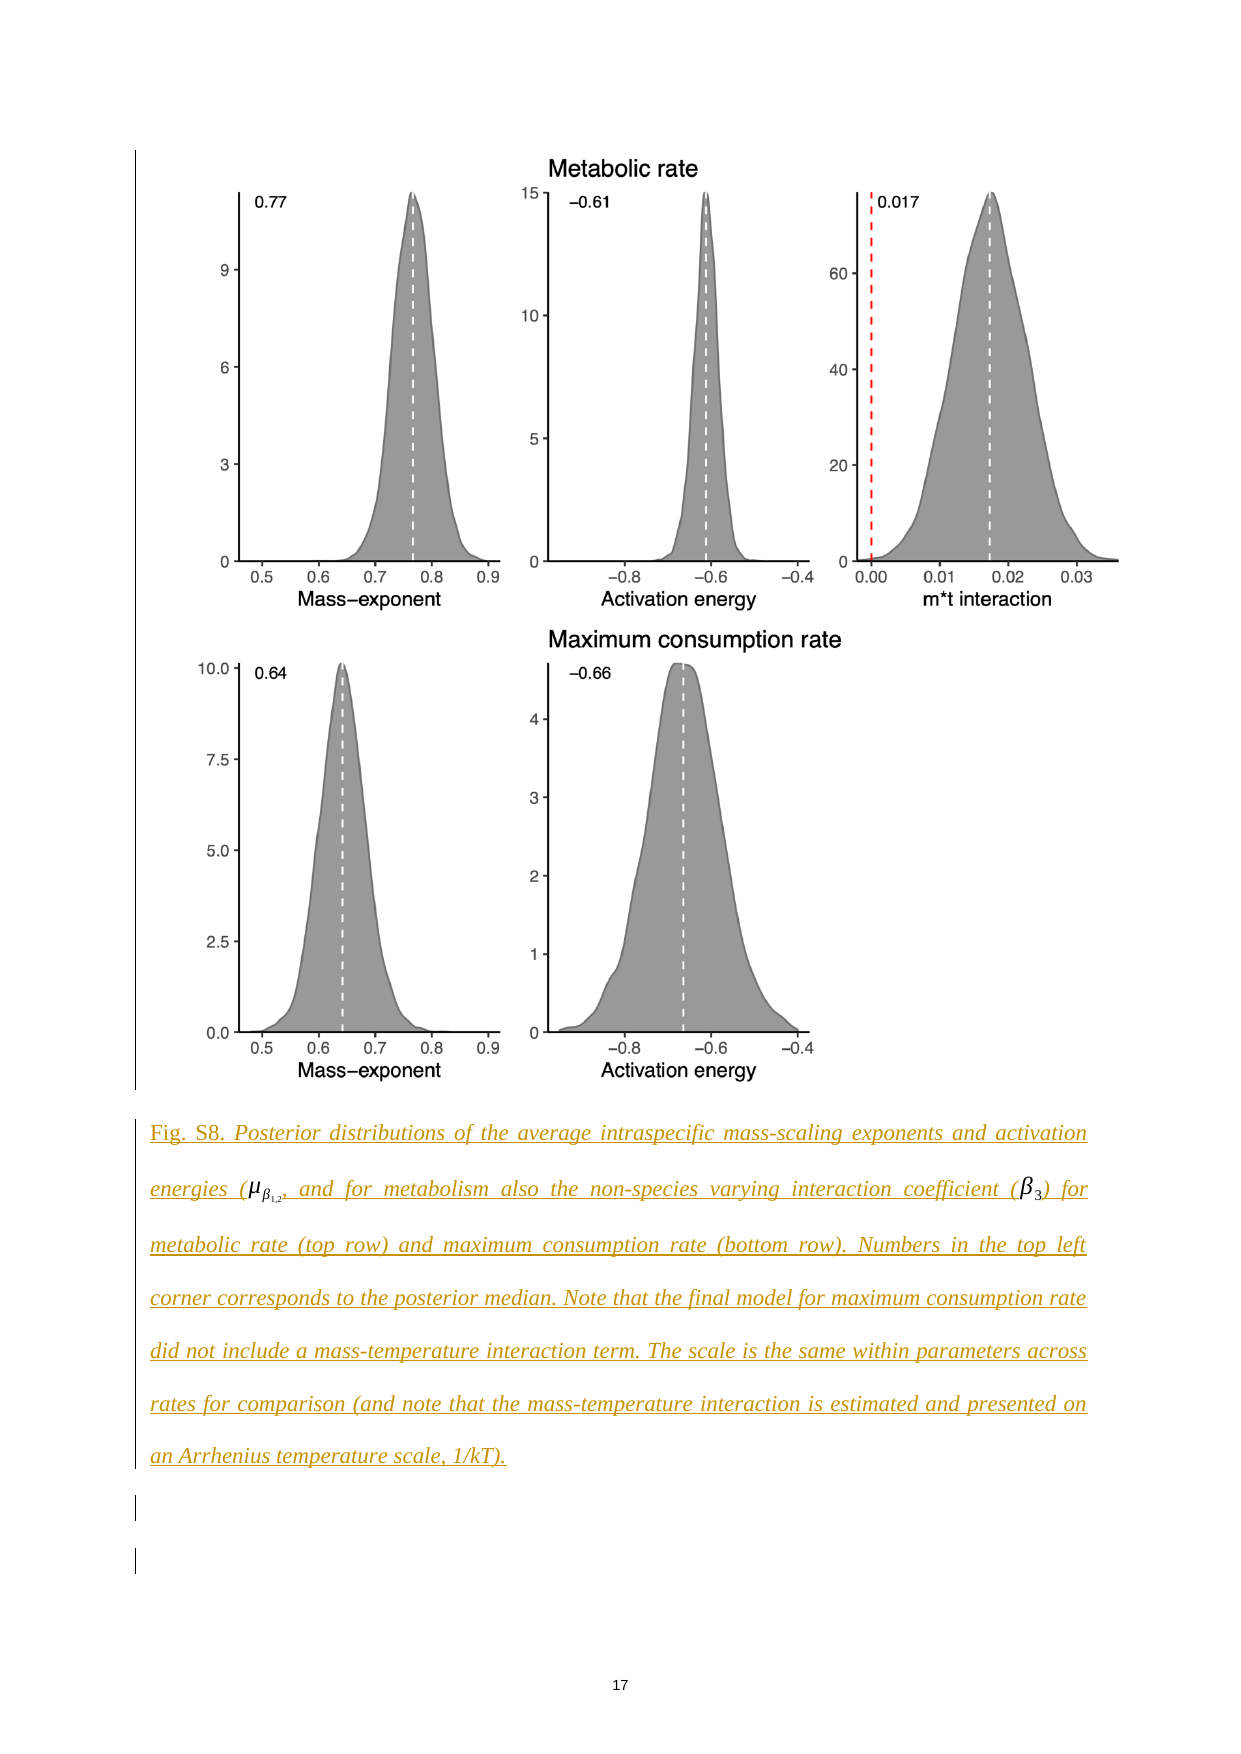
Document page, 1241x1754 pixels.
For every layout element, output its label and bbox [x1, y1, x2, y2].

picture [187, 150, 1128, 1091]
